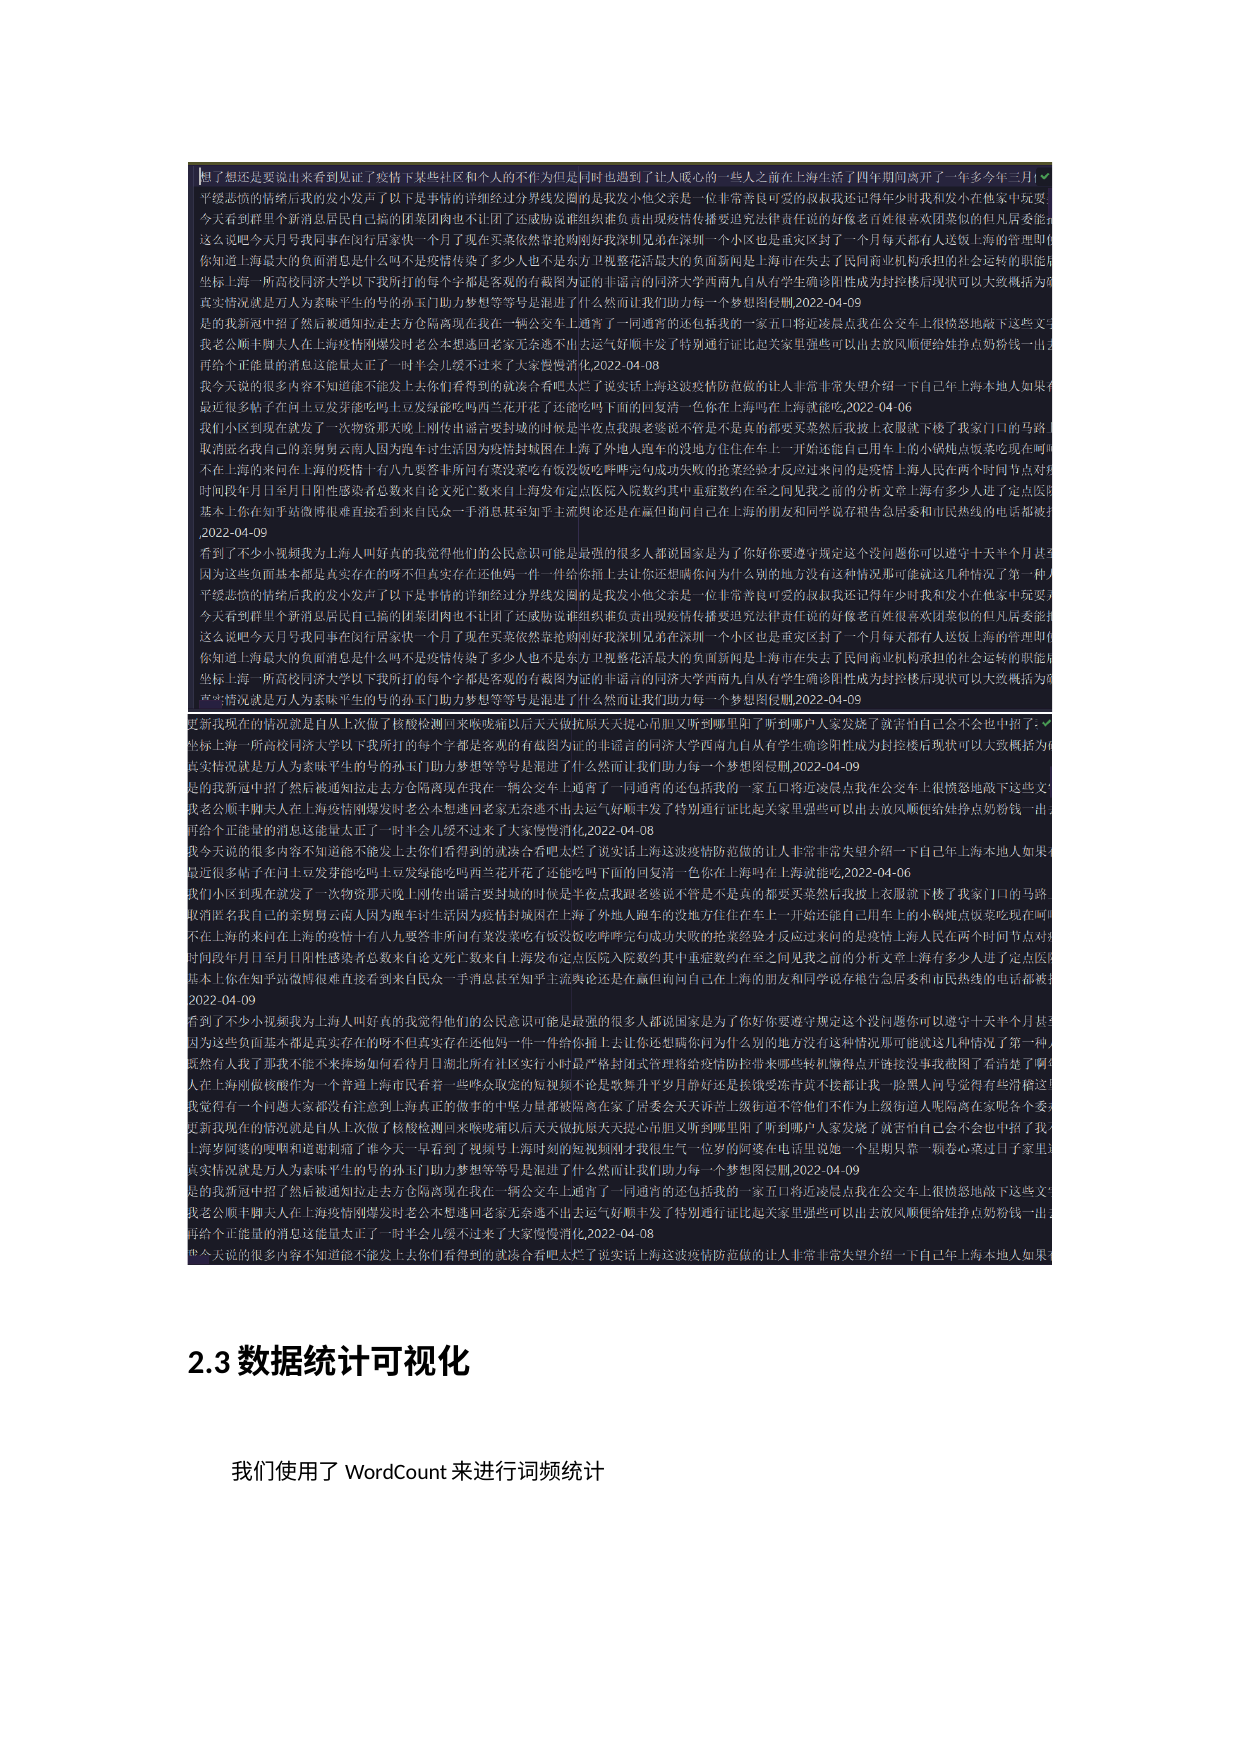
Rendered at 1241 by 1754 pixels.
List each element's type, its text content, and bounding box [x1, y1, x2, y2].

subtitle 2.3数据统计可视化 [187, 1327, 1053, 1392]
picture [187, 714, 1052, 1265]
text 我们使用了WordCount来进行词频统计 [187, 1453, 1053, 1486]
picture [188, 162, 1053, 712]
